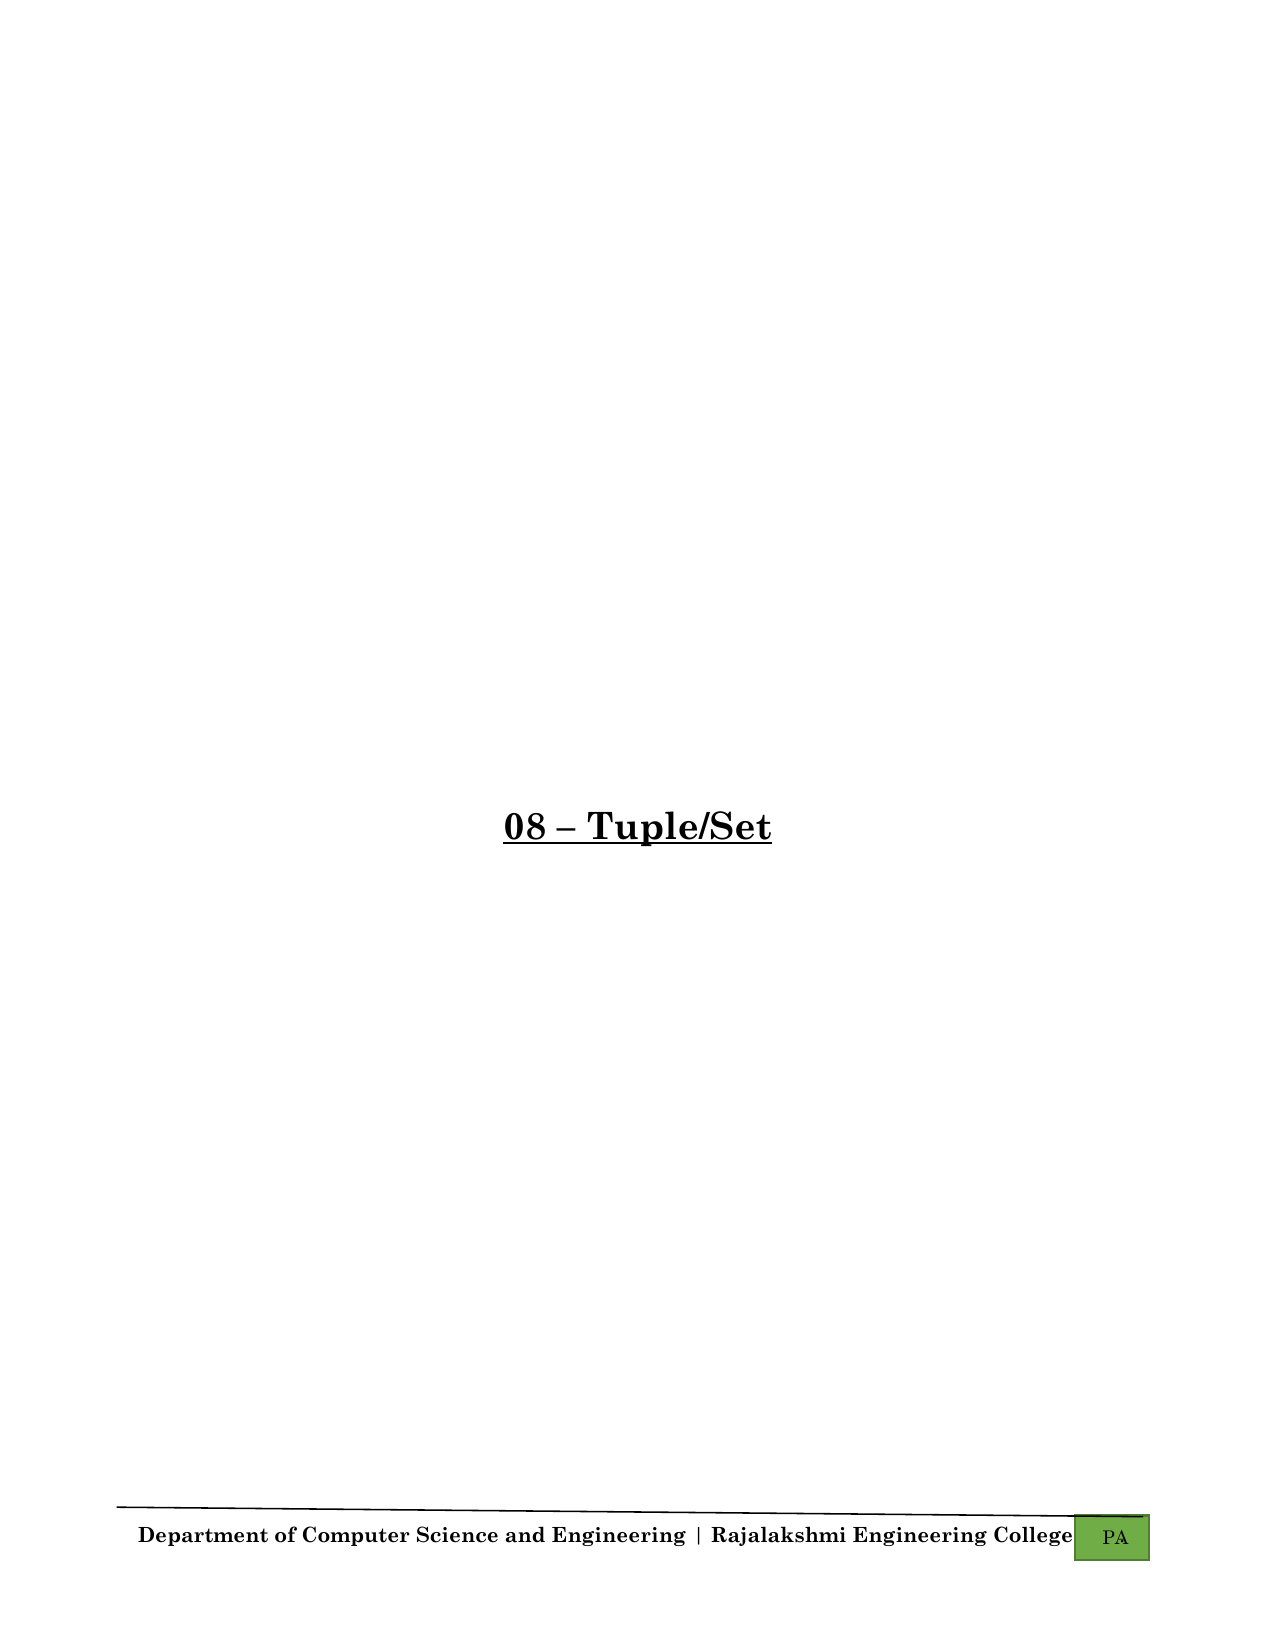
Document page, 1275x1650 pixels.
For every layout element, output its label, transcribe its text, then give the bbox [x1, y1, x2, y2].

text 08 – Tuple/Set [150, 803, 1125, 848]
